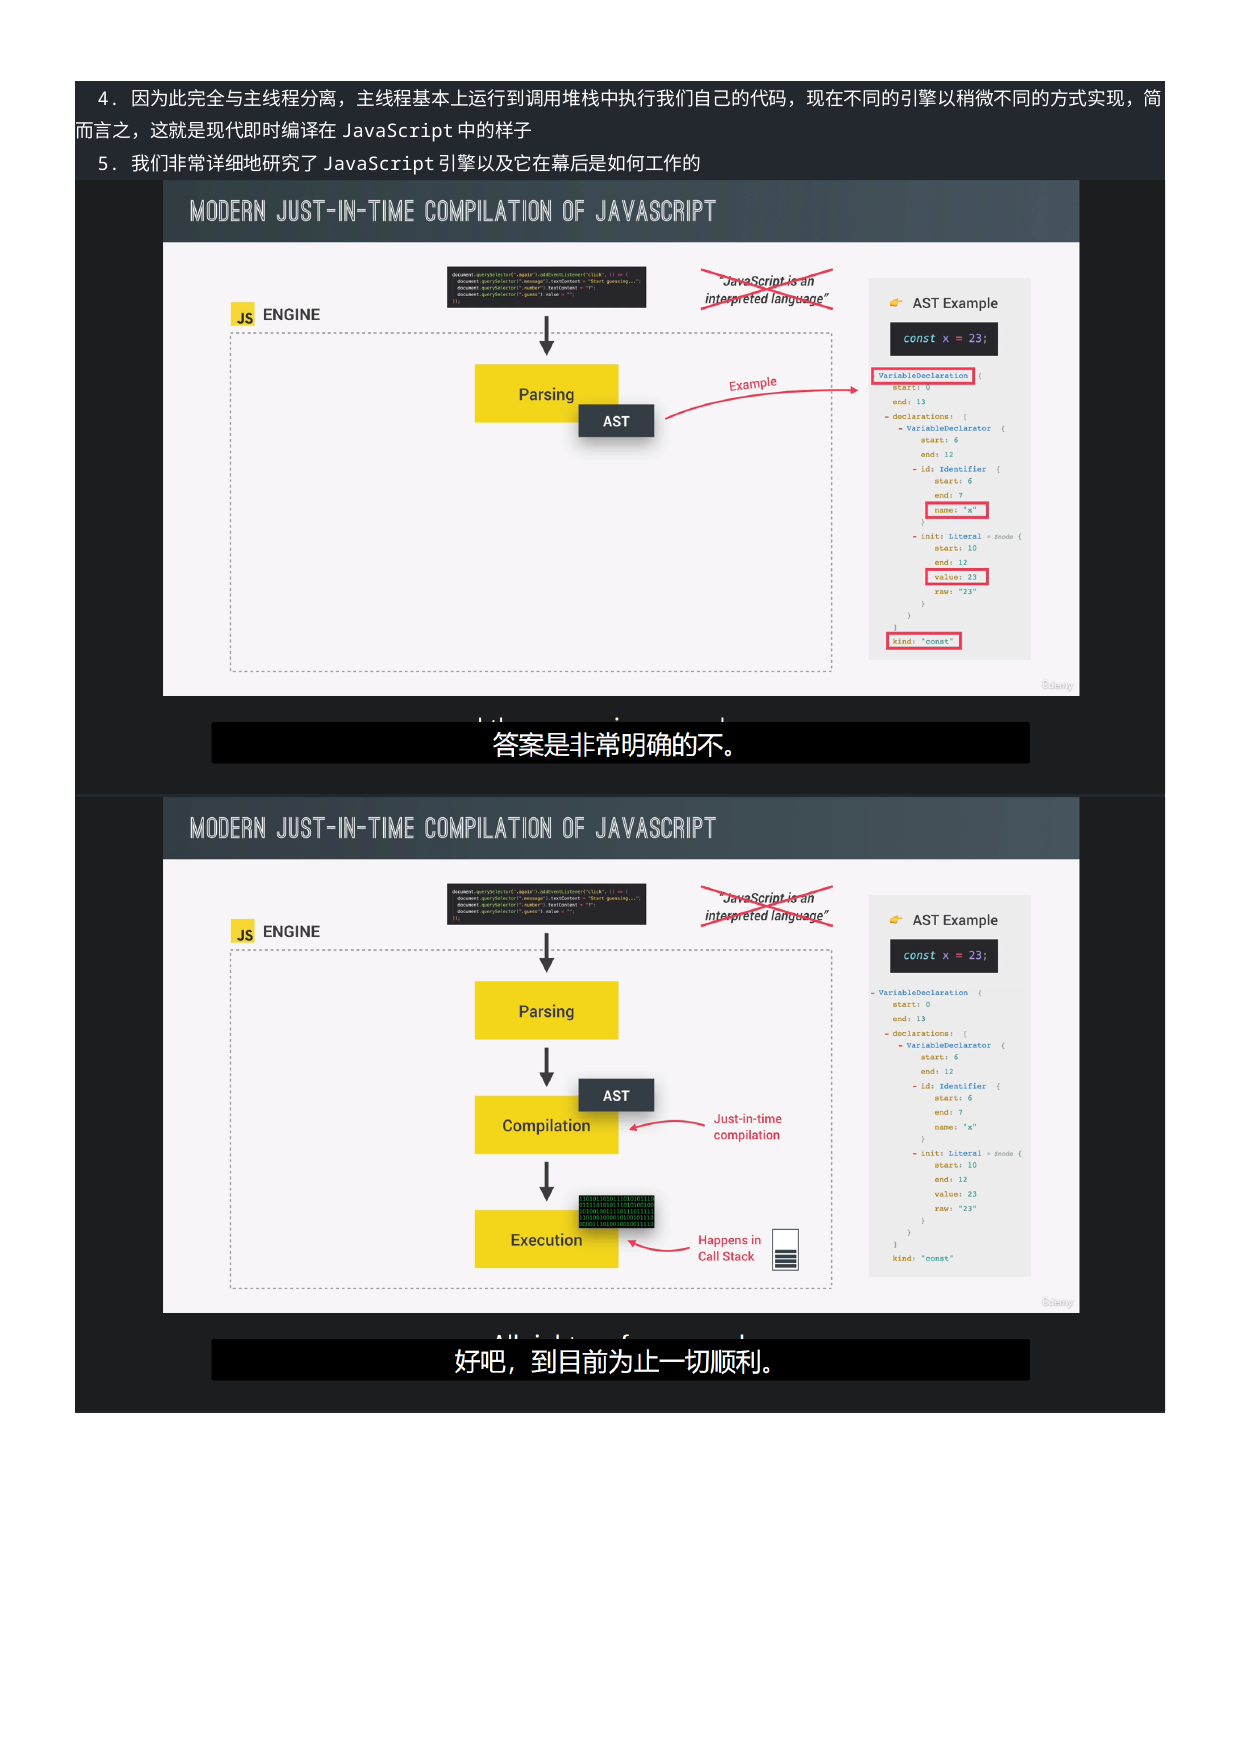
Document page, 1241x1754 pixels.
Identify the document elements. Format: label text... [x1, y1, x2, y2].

text 5. 我们非常详细地研究了JavaScript引擎以及它在幕后是如何工作的 [75, 146, 1165, 178]
picture [75, 180, 1166, 794]
picture [75, 797, 1166, 1411]
text 4. 因为此完全与主线程分离，主线程基本上运行到调用堆栈中执行我们自己的代码，现在不同的引擎以稍微不同的方式实现，简而言之，这就是现代即时编译在JavaScript中的样子 [75, 81, 1165, 146]
